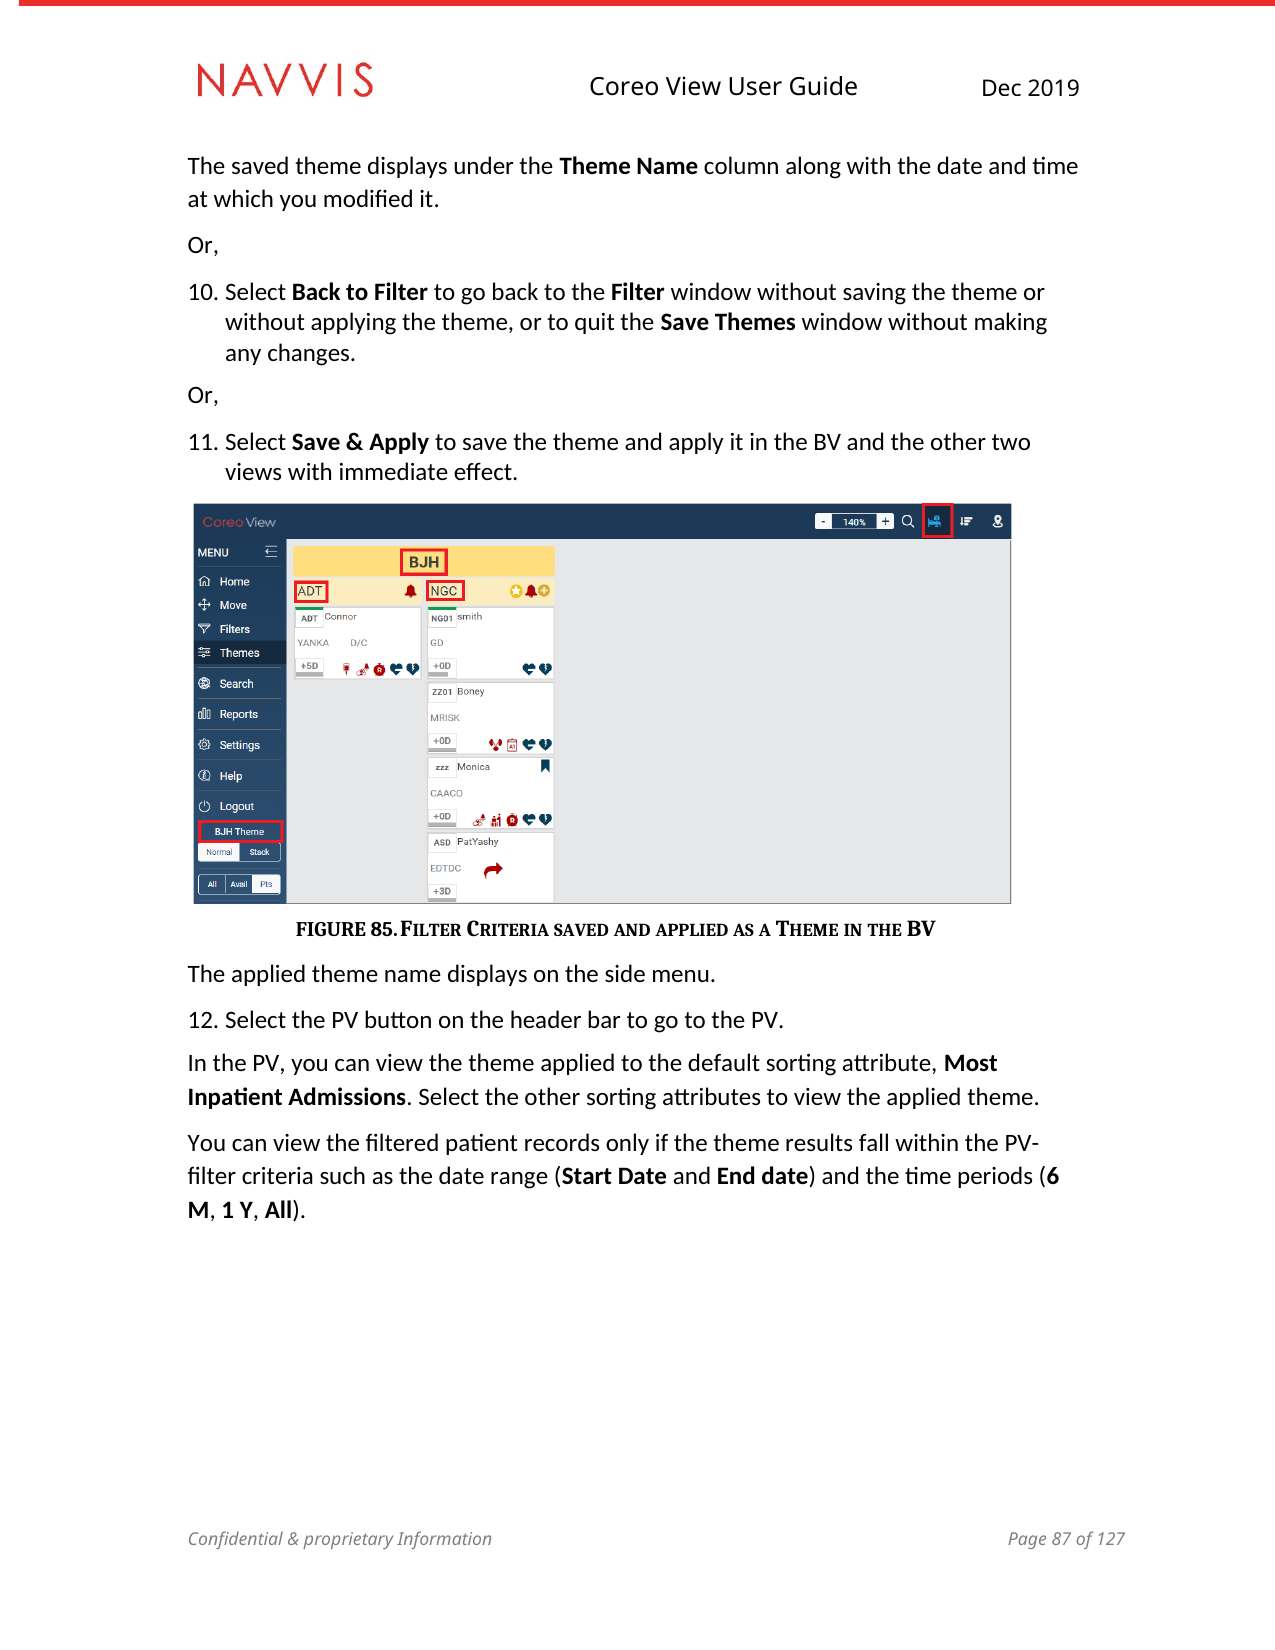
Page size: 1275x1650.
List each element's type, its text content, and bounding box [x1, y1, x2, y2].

text In the PV, you can view the theme applied to the default sorting attribute, Most Inpatient Admissions. Select the other sorting attributes to view the applied theme. [187, 1047, 1087, 1111]
text The saved theme displays under the Theme Name column along with the date and time at which you modified it. [187, 150, 1087, 214]
text Filter Criteria saved and applied as a Theme in the BV [296, 916, 1087, 942]
list Select Back to Filter to go back to the Filter window without saving the theme or without applying the theme, or to quit the Save Themes window without making any changes. [187, 276, 1087, 367]
list Select Save & Apply to save the theme and apply it in the BV and the other two views with immediate effect. [187, 426, 1087, 487]
text The applied theme name displays on the side menu. [187, 958, 1087, 989]
text Or, [187, 229, 1087, 260]
text Or, [187, 380, 1087, 410]
list Select the PV button on the header bar to go to the PV. [187, 1004, 1087, 1035]
text You can view the filtered patient records only if the theme results fall within the PV-filter criteria such as the date range (Start Date and End date) and the time periods (6 M, 1 Y, All). [187, 1127, 1087, 1224]
picture [187, 55, 383, 104]
picture [193, 503, 1012, 904]
